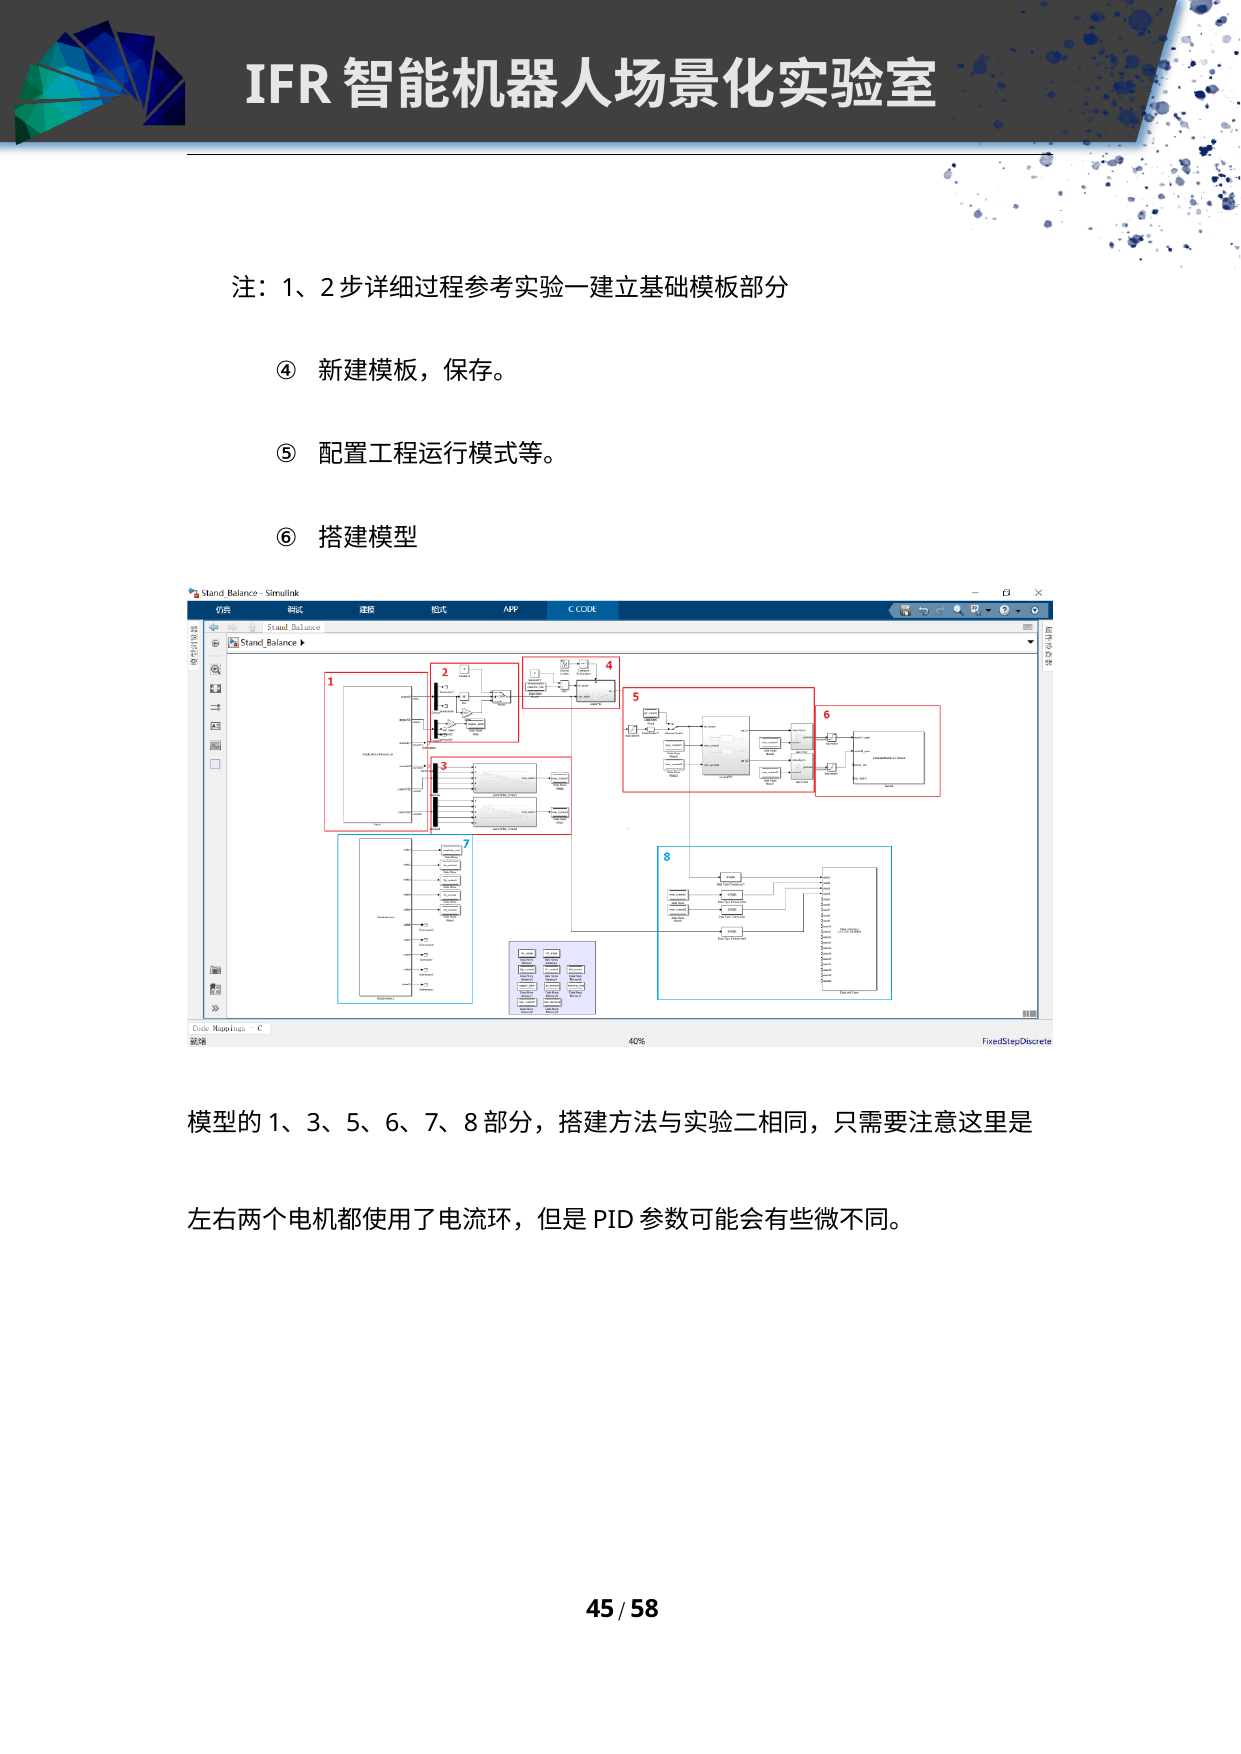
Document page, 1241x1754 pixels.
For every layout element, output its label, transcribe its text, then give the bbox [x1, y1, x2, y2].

picture [187, 585, 1053, 1047]
list 新建模板，保存。 [275, 336, 1053, 401]
list 搭建模型 [275, 503, 1053, 568]
picture [925, 0, 1241, 297]
list 模型的1、3、5、6、7、8部分，搭建方法与实验二相同，只需要注意这里是左右两个电机都使用了电流环，但是PID参数可能会有些微不同。 [187, 1088, 1053, 1251]
list 配置工程运行模式等。 [275, 419, 1053, 484]
text 注：1、2步详细过程参考实验一建立基础模板部分 [231, 253, 1053, 318]
